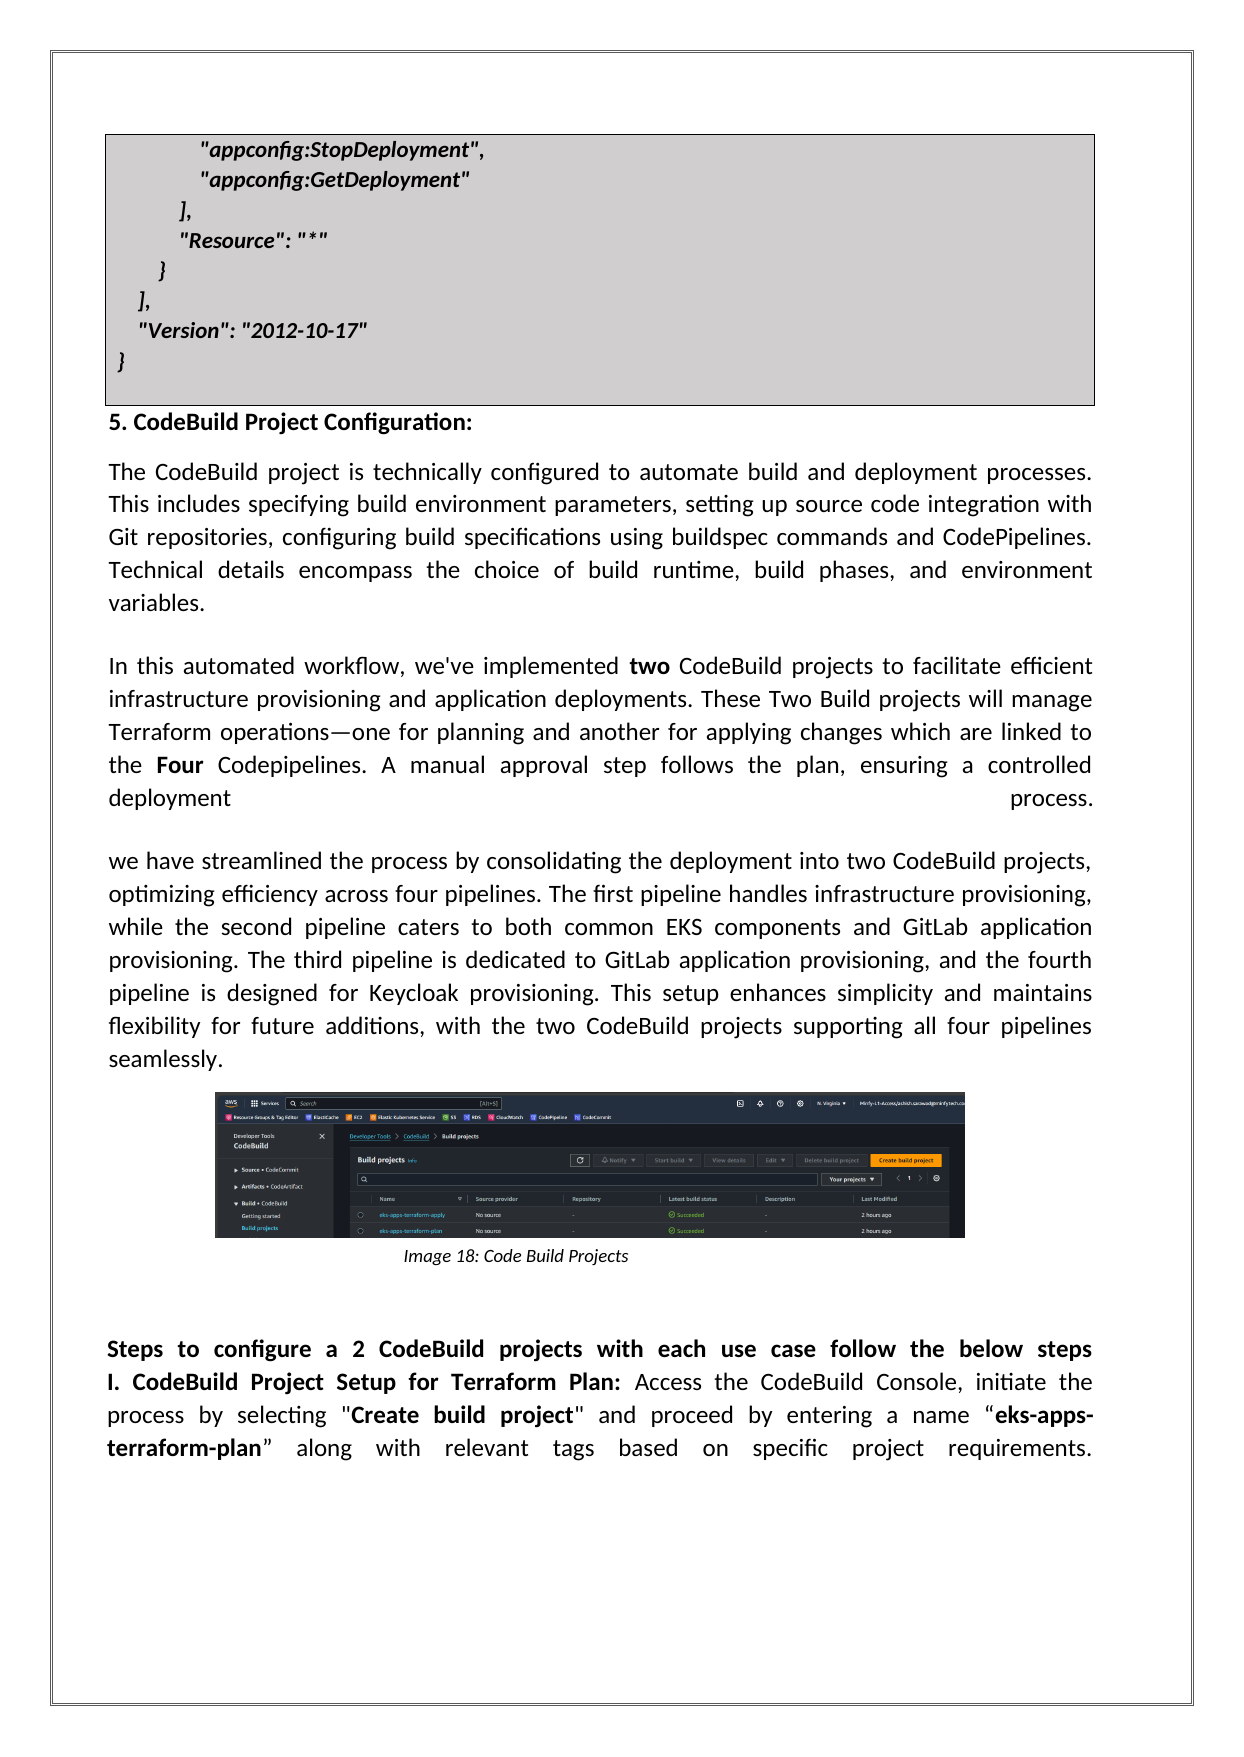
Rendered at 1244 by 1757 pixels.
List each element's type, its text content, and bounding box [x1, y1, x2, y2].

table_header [106, 135, 1094, 405]
text Image 18: Code Build Projects [108, 1092, 1094, 1268]
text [107, 1333, 1094, 1496]
text 5. CodeBuild Project Configuration: [108, 406, 1094, 437]
text The CodeBuild project is technically configured to automate build and deployment processes. This includes specifying build environment parameters, setting up source code integration with Git repositories, configuring build specifications using buildspec commands and CodePipelines. Technical details encompass the choice of build runtime, build phases, and environment variables. In this automated workflow, we've implemented two CodeBuild projects to facilitate efficient infrastructure provisioning and application deployments. These Two Build projects will manage Terraform operations—one for planning and another for applying changes which are linked to the Four Codepipelines. A manual approval step follows the plan, ensuring a controlled deployment process. we have streamlined the process by consolidating the deployment into two CodeBuild projects, optimizing efficiency across four pipelines. The first pipeline handles infrastructure provisioning, while the second pipeline caters to both common EKS components and GitLab application provisioning. The third pipeline is dedicated to GitLab application provisioning, and the fourth pipeline is designed for Keycloak provisioning. This setup enhances simplicity and maintains flexibility for future additions, with the two CodeBuild projects supporting all four pipelines seamlessly. [108, 456, 1094, 1073]
